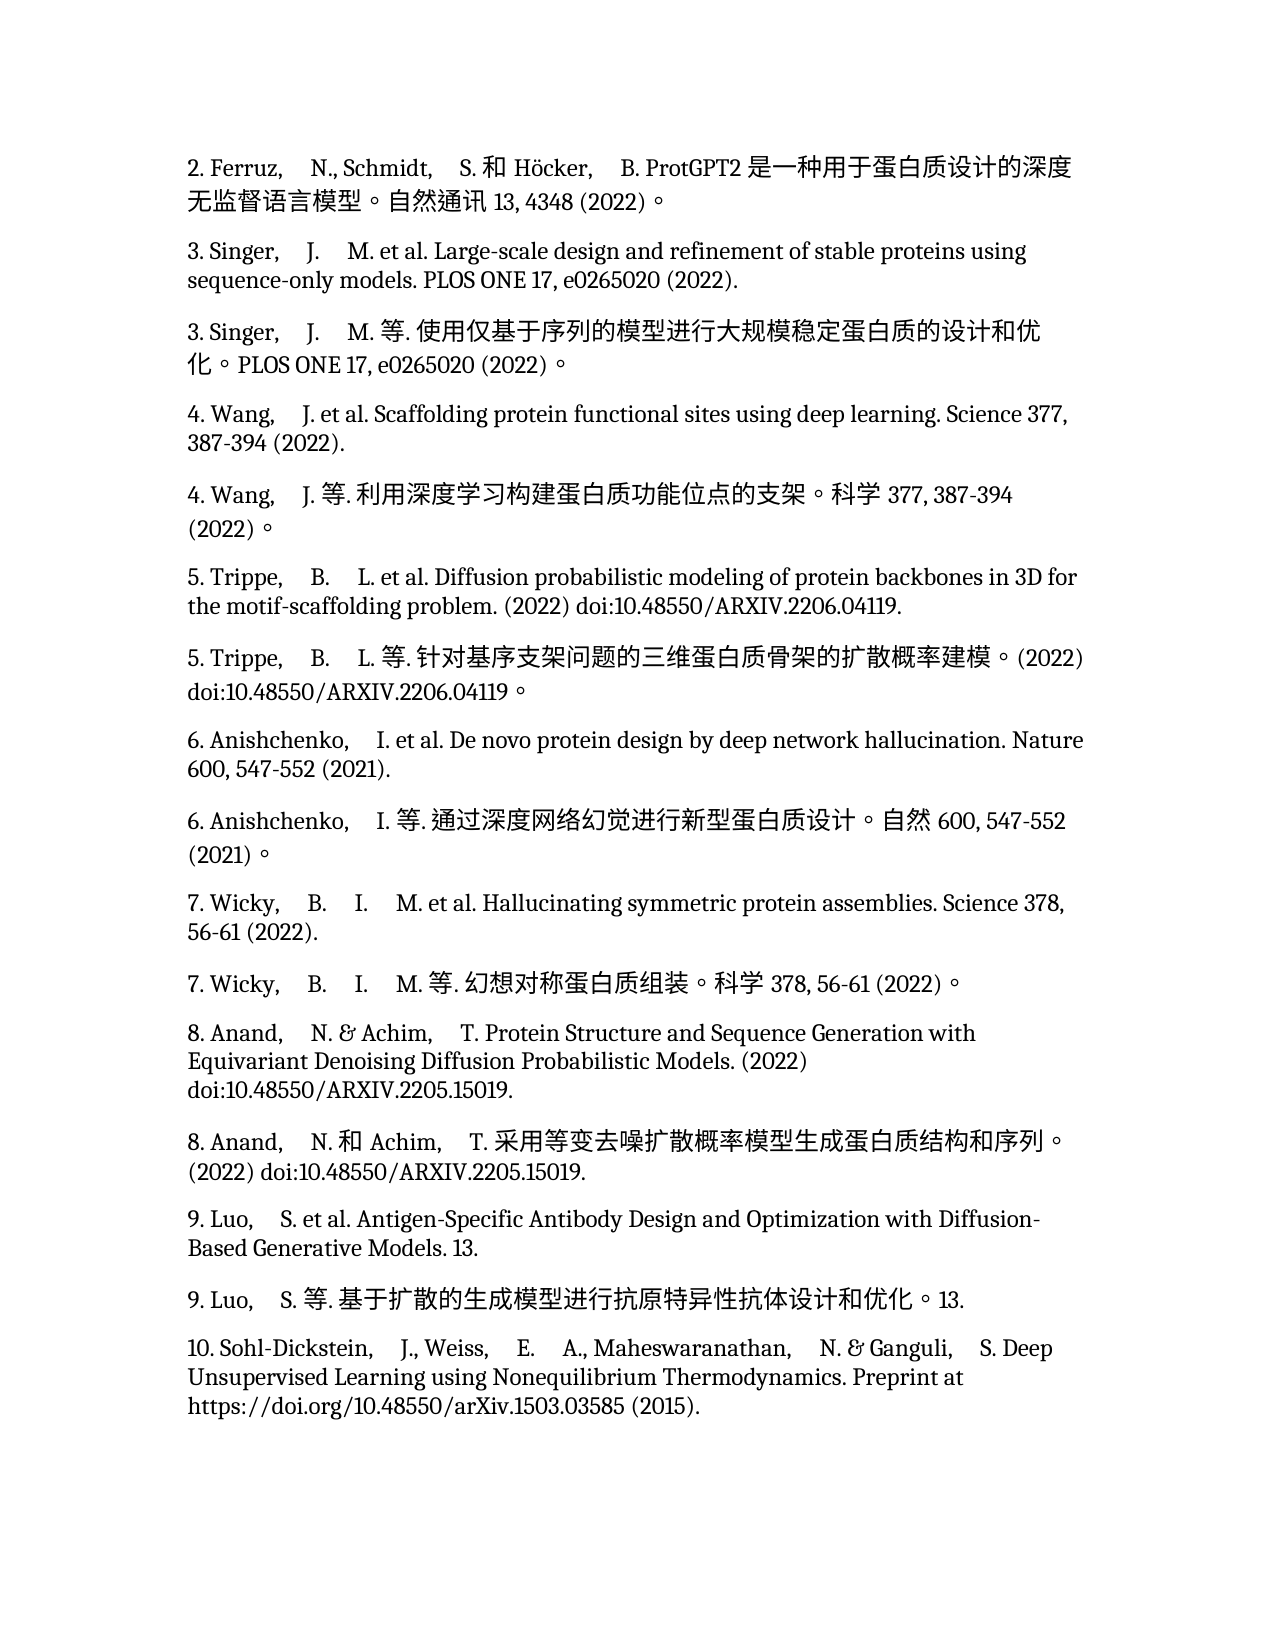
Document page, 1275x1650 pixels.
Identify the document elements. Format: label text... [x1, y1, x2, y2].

text 7. Wicky, B. I. M. et al. Hallucinating symmetric protein assemblies. Science 378, 56-61 (2022). [187, 889, 1087, 947]
text 3. Singer, J. M. 等. 使用仅基于序列的模型进行大规模稳定蛋白质的设计和优化。PLOS ONE 17, e0265020 (2022)。 [187, 313, 1087, 381]
text 7. Wicky, B. I. M. 等. 幻想对称蛋白质组装。科学 378, 56-61 (2022)。 [187, 966, 1087, 1000]
text 8. Anand, N. & Achim, T. Protein Structure and Sequence Generation with Equivariant Denoising Diffusion Probabilistic Models. (2022) doi:10.48550/ARXIV.2205.15019. [187, 1018, 1087, 1105]
text 4. Wang, J. 等. 利用深度学习构建蛋白质功能位点的支架。科学 377, 387-394 (2022)。 [187, 476, 1087, 544]
text 6. Anishchenko, I. 等. 通过深度网络幻觉进行新型蛋白质设计。自然 600, 547-552 (2021)。 [187, 802, 1087, 871]
text 4. Wang, J. et al. Scaffolding protein functional sites using deep learning. Science 377, 387-394 (2022). [187, 400, 1087, 457]
text 9. Luo, S. 等. 基于扩散的生成模型进行抗原特异性抗体设计和优化。13. [187, 1281, 1087, 1315]
text 5. Trippe, B. L. et al. Diffusion probabilistic modeling of protein backbones in 3D for the motif-scaffolding problem. (2022) doi:10.48550/ARXIV.2206.04119. [187, 563, 1087, 621]
text 3. Singer, J. M. et al. Large-scale design and refinement of stable proteins using sequence-only models. PLOS ONE 17, e0265020 (2022). [187, 237, 1087, 294]
text 8. Anand, N. 和 Achim, T. 采用等变去噪扩散概率模型生成蛋白质结构和序列。(2022) doi:10.48550/ARXIV.2205.15019. [187, 1123, 1087, 1186]
text 2. Ferruz, N., Schmidt, S. 和 Höcker, B. ProtGPT2 是一种用于蛋白质设计的深度无监督语言模型。自然通讯 13, 4348 (2022)。 [187, 150, 1087, 218]
text 9. Luo, S. et al. Antigen-Specific Antibody Design and Optimization with Diffusion-Based Generative Models. 13. [187, 1205, 1087, 1262]
text 6. Anishchenko, I. et al. De novo protein design by deep network hallucination. Nature 600, 547-552 (2021). [187, 726, 1087, 784]
text 5. Trippe, B. L. 等. 针对基序支架问题的三维蛋白质骨架的扩散概率建模。(2022) doi:10.48550/ARXIV.2206.04119。 [187, 639, 1087, 707]
text 10. Sohl-Dickstein, J., Weiss, E. A., Maheswaranathan, N. & Ganguli, S. Deep Unsupervised Learning using Nonequilibrium Thermodynamics. Preprint at https://doi.org/10.48550/arXiv.1503.03585 (2015). [187, 1334, 1087, 1420]
